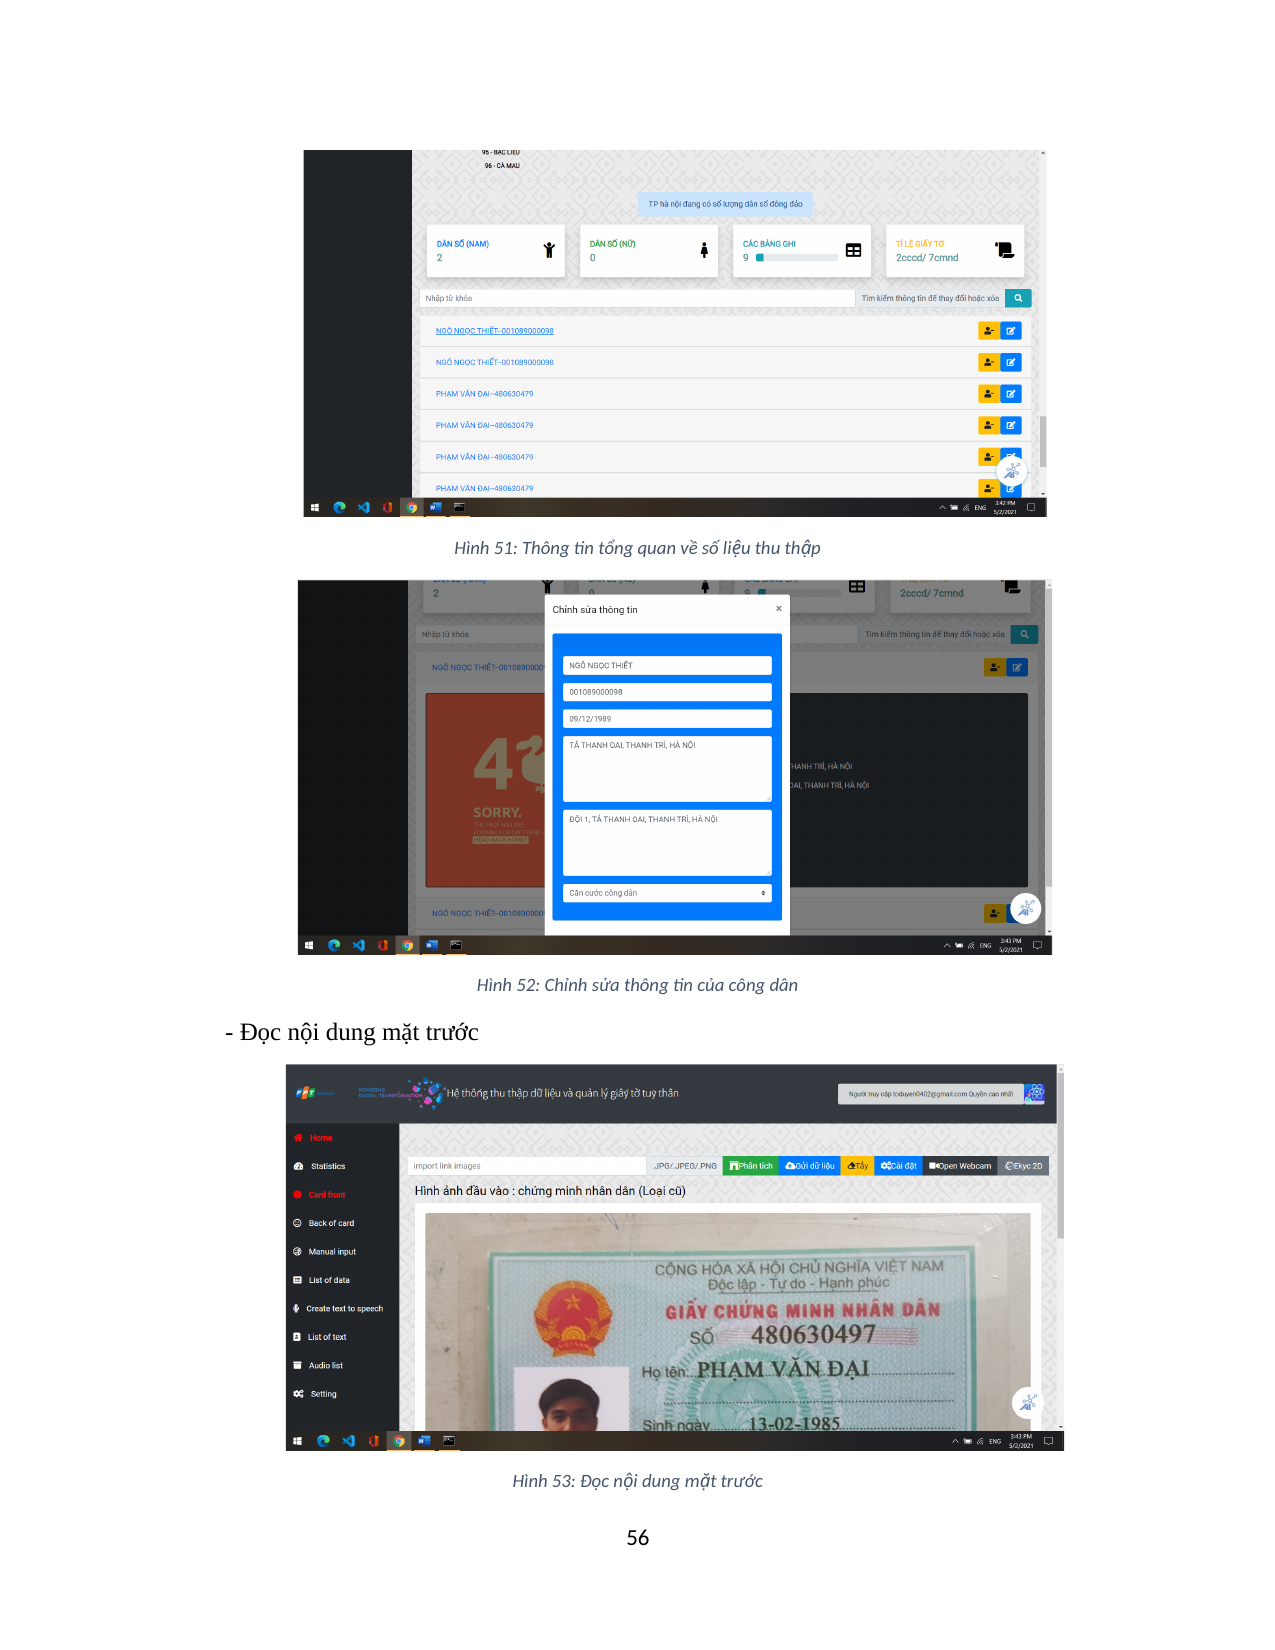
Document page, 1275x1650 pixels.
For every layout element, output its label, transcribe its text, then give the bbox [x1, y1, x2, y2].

picture [297, 579, 1053, 955]
picture [303, 150, 1047, 517]
text - Đọc nội dung mặt trước [225, 1017, 1125, 1046]
picture [285, 1064, 1065, 1451]
